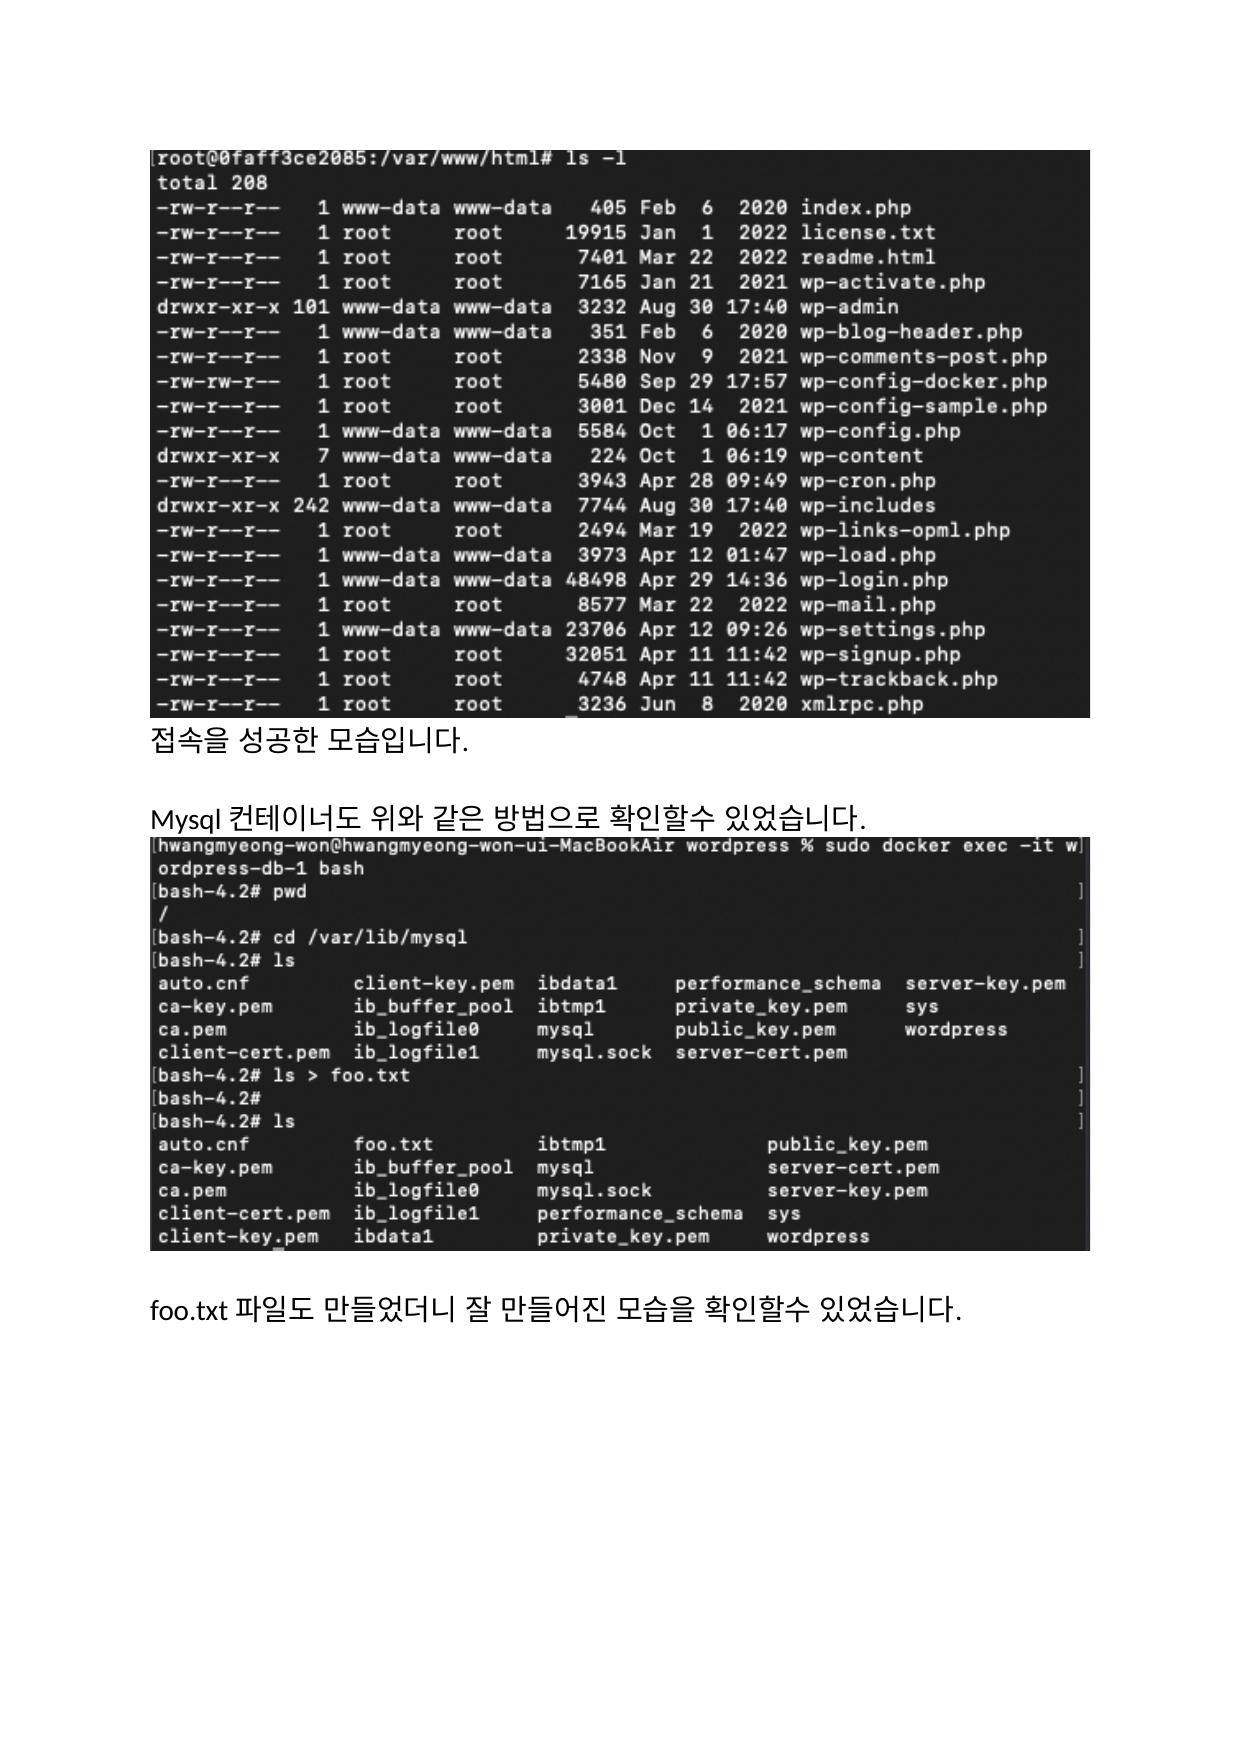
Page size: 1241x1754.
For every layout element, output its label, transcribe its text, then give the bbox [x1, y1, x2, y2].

text 접속을 성공한 모습입니다. [150, 718, 1090, 759]
picture [150, 150, 1091, 718]
text Mysql 컨테이너도 위와 같은 방법으로 확인할수 있었습니다. [150, 795, 1090, 837]
picture [150, 837, 1091, 1251]
text foo.txt 파일도 만들었더니 잘 만들어진 모습을 확인할수 있었습니다. [150, 1287, 1090, 1329]
